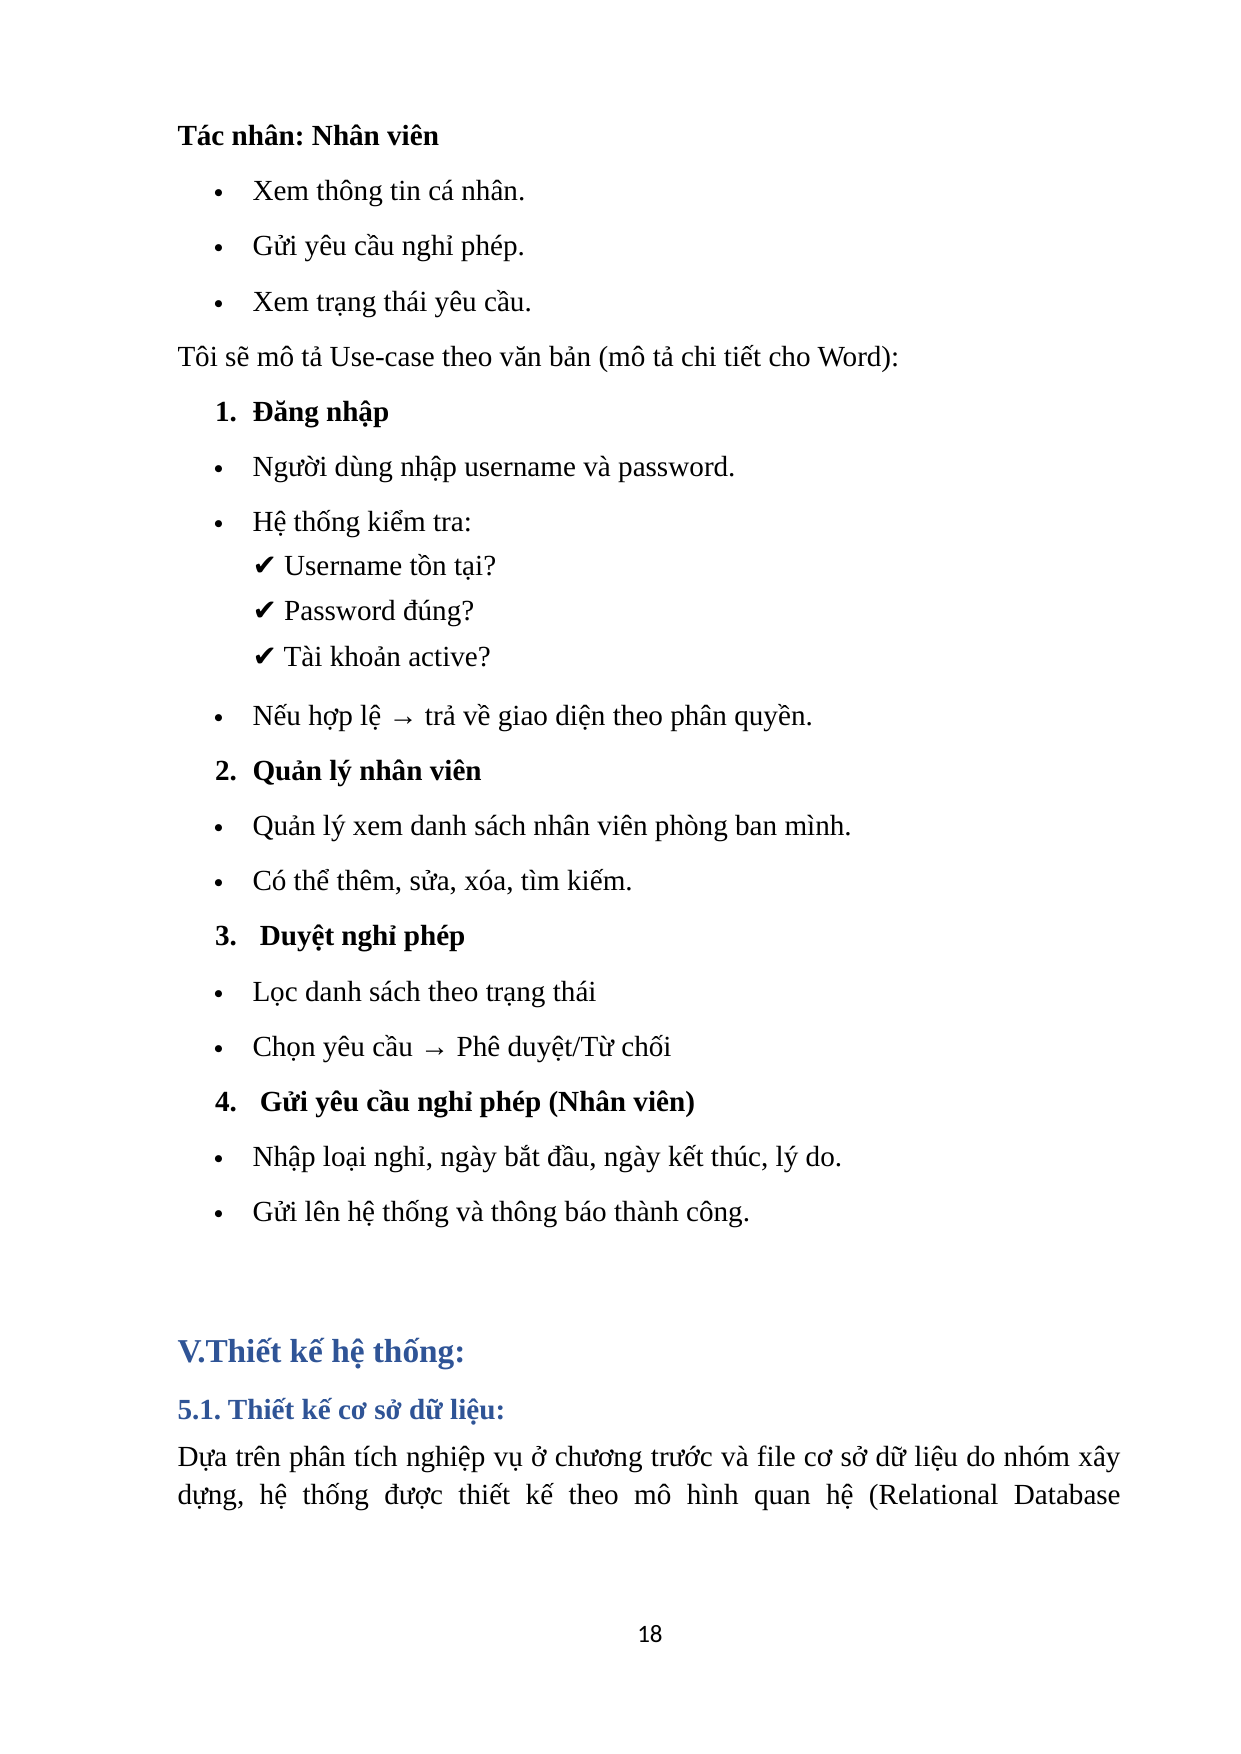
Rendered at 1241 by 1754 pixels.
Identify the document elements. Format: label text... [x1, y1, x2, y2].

text Tác nhân: Nhân viên [177, 118, 1122, 152]
list Người dùng nhập username và password. [215, 449, 1122, 483]
list Hệ thống kiểm tra: ✔ Username tồn tại? ✔ Password đúng? ✔ Tài khoản active? [215, 504, 1122, 675]
list Gửi yêu cầu nghỉ phép (Nhân viên) [215, 1084, 1122, 1118]
list Có thể thêm, sửa, xóa, tìm kiếm. [215, 863, 1122, 897]
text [177, 1439, 1122, 1511]
list Quản lý nhân viên [215, 753, 1122, 786]
list Gửi lên hệ thống và thông báo thành công. [215, 1194, 1122, 1228]
list Chọn yêu cầu → Phê duyệt/Từ chối [215, 1029, 1122, 1062]
list Gửi yêu cầu nghỉ phép. [215, 228, 1122, 262]
list Xem thông tin cá nhân. [215, 173, 1122, 207]
subtitle 5.1. Thiết kế cơ sở dữ liệu: [177, 1392, 1122, 1426]
list Quản lý xem danh sách nhân viên phòng ban mình. [215, 808, 1122, 842]
list Lọc danh sách theo trạng thái [215, 974, 1122, 1007]
list Nhập loại nghỉ, ngày bắt đầu, ngày kết thúc, lý do. [215, 1139, 1122, 1173]
list Xem trạng thái yêu cầu. [215, 284, 1122, 317]
text Tôi sẽ mô tả Use-case theo văn bản (mô tả chi tiết cho Word): [177, 339, 1122, 372]
list Nếu hợp lệ → trả về giao diện theo phân quyền. [215, 698, 1122, 731]
list Đăng nhập [215, 394, 1122, 428]
subtitle V.Thiết kế hệ thống: [177, 1331, 1122, 1369]
list Duyệt nghỉ phép [215, 918, 1122, 952]
